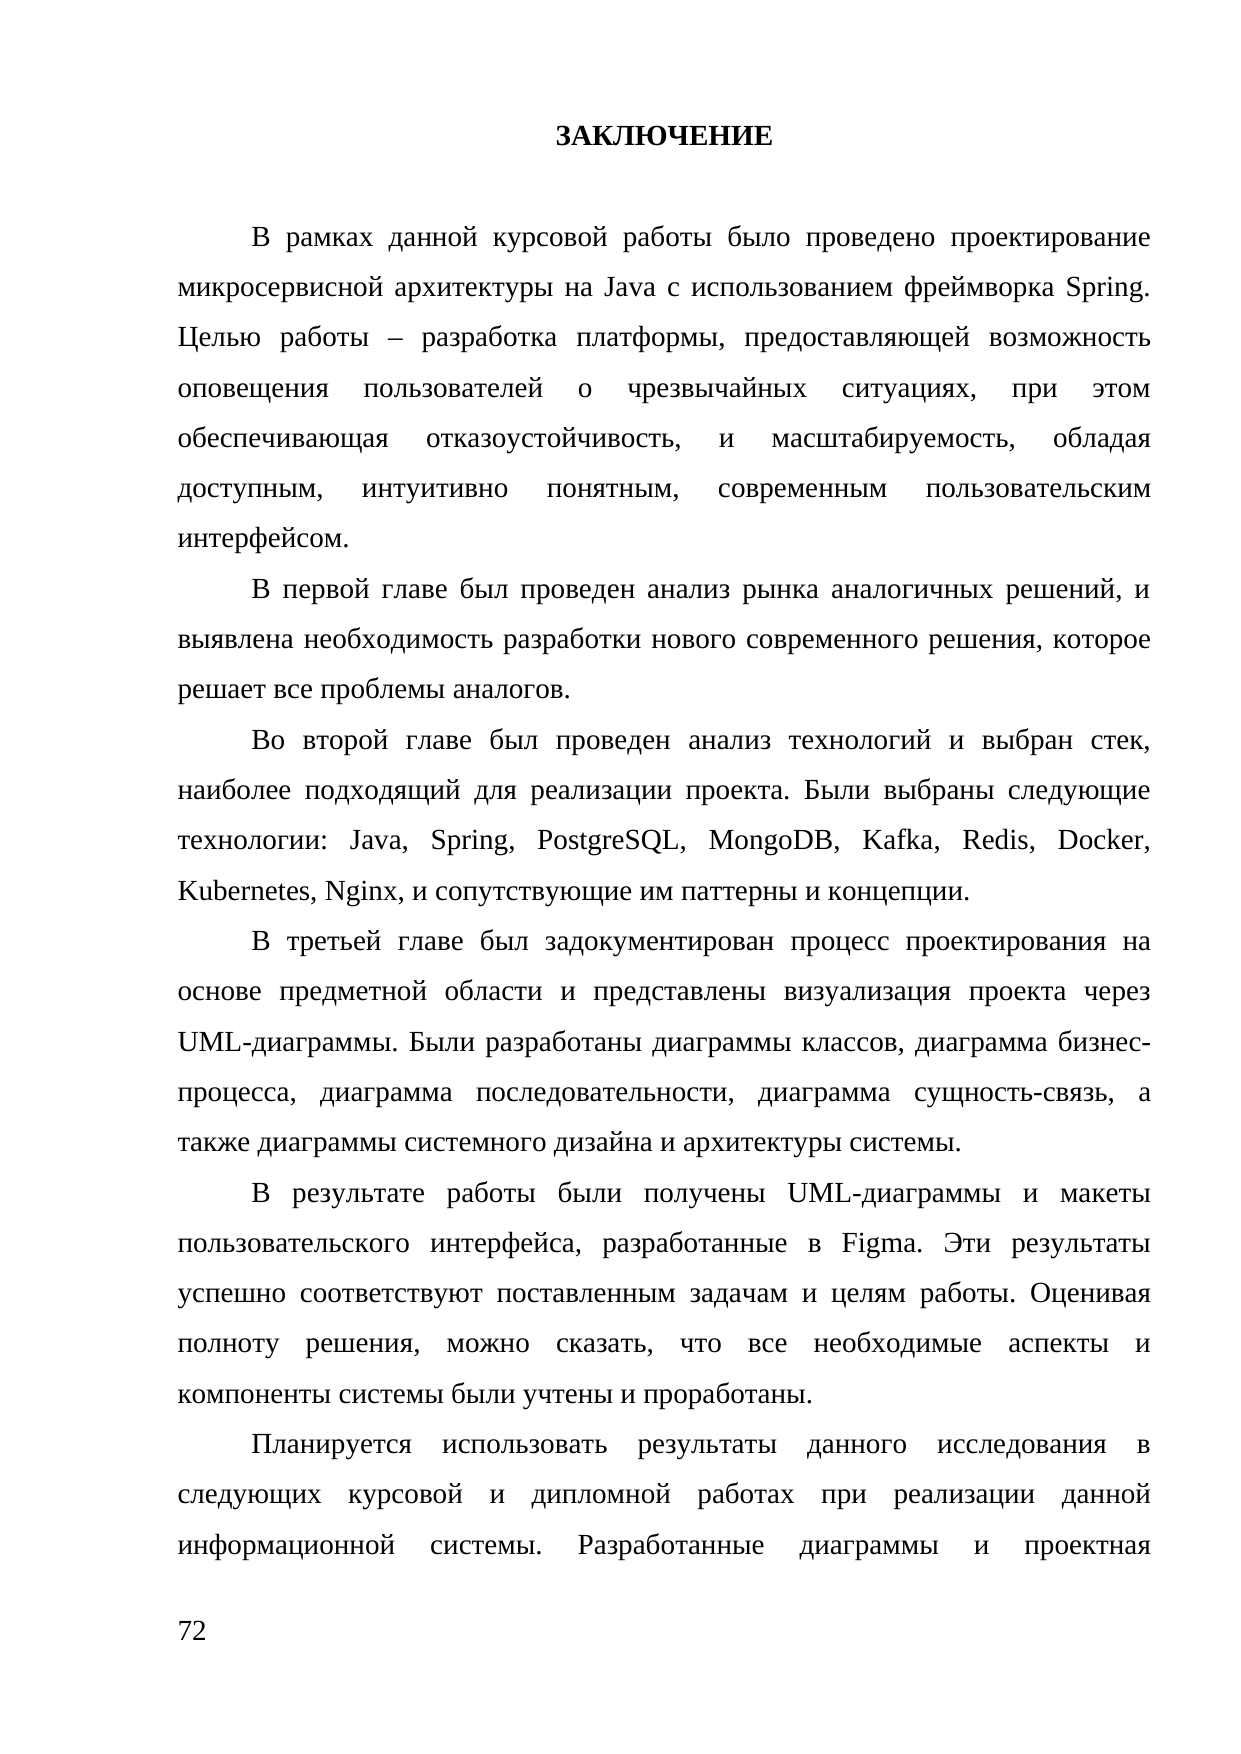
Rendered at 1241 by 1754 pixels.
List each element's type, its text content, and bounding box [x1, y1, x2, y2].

text В результате работы были получены UML-диаграммы и макеты пользовательского интерфейса, разработанные в Figma. Эти результаты успешно соответствуют поставленным задачам и целям работы. Оценивая полноту решения, можно сказать, что все необходимые аспекты и компоненты системы были учтены и проработаны. [177, 1175, 1152, 1409]
text Во второй главе был проведен анализ технологий и выбран стек, наиболее подходящий для реализации проекта. Были выбраны следующие технологии: Java, Spring, PostgreSQL, MongoDB, Kafka, Redis, Docker, Kubernetes, Nginx, и сопутствующие им паттерны и концепции. [177, 722, 1152, 906]
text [177, 1426, 1152, 1560]
text В третьей главе был задокументирован процесс проектирования на основе предметной области и представлены визуализация проекта через UML-диаграммы. Были разработаны диаграммы классов, диаграмма бизнес-процесса, диаграмма последовательности, диаграмма сущность-связь, а также диаграммы системного дизайна и архитектуры системы. [177, 923, 1152, 1158]
text ЗАКЛЮЧЕНИЕ [177, 118, 1152, 152]
text В рамках данной курсовой работы было проведено проектирование микросервисной архитектуры на Java с использованием фреймворка Spring. Целью работы – разработка платформы, предоставляющей возможность оповещения пользователей о чрезвычайных ситуациях, при этом обеспечивающая отказоустойчивость, и масштабируемость, обладая доступным, интуитивно понятным, современным пользовательским интерфейсом. [177, 219, 1152, 554]
text В первой главе был проведен анализ рынка аналогичных решений, и выявлена необходимость разработки нового современного решения, которое решает все проблемы аналогов. [177, 571, 1152, 705]
